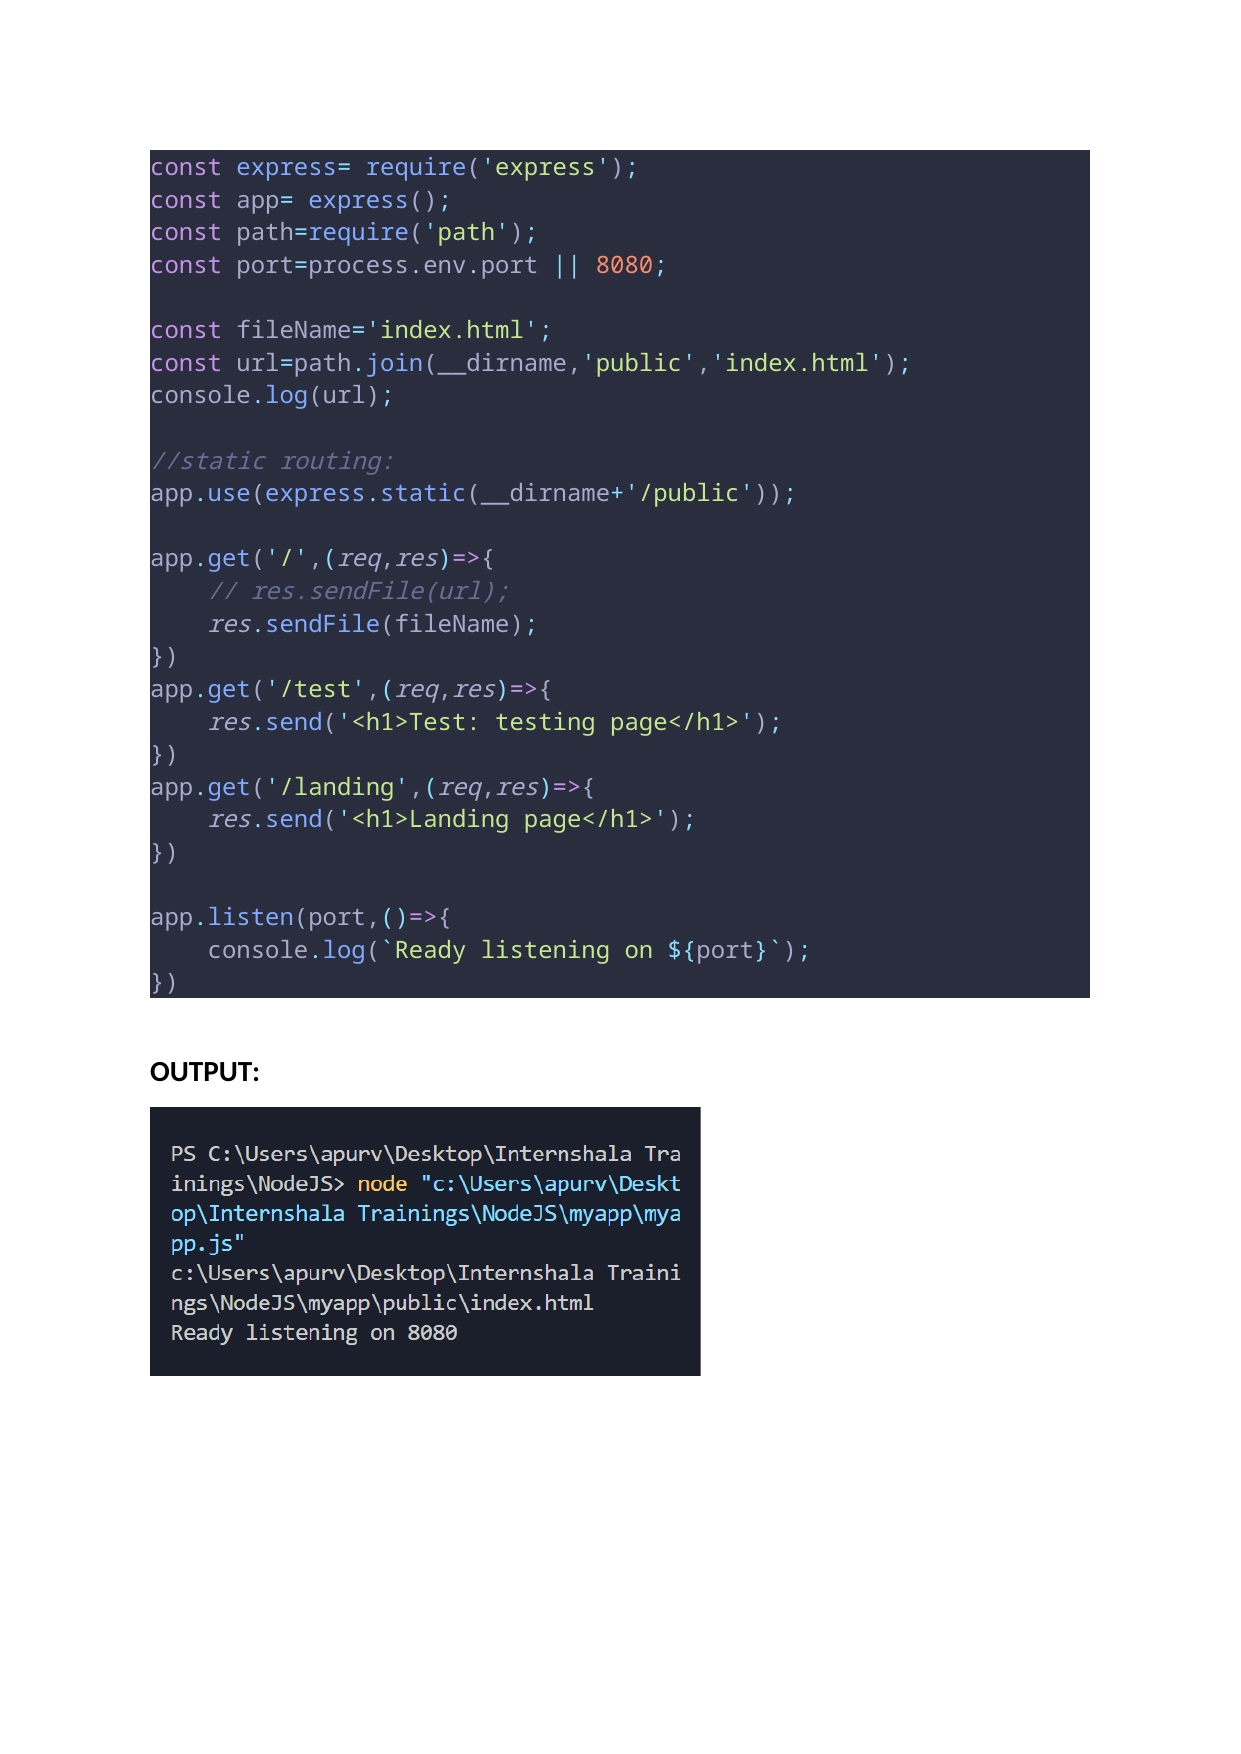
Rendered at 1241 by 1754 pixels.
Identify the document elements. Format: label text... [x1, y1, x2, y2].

text const express= require('express'); [150, 150, 1090, 183]
text const url=path.join(__dirname,'public','index.html'); [150, 346, 1090, 378]
text app.get('/test',(req,res)=>{ [150, 672, 1090, 704]
picture [150, 1107, 701, 1376]
text app.get('/',(req,res)=>{ [150, 541, 1090, 574]
text }) [150, 965, 1090, 998]
text res.sendFile(fileName); [150, 606, 1090, 639]
text res.send('<h1>Landing page</h1>'); [150, 802, 1090, 835]
text const path=require('path'); [150, 215, 1090, 248]
text app.use(express.static(__dirname+'/public')); [150, 476, 1090, 509]
text const port=process.env.port || 8080; [150, 248, 1090, 280]
text }) [150, 639, 1090, 672]
text const app= express(); [150, 183, 1090, 215]
text }) [150, 737, 1090, 769]
text app.listen(port,()=>{ [150, 900, 1090, 932]
text }) [150, 835, 1090, 867]
text console.log(url); [150, 378, 1090, 411]
text app.get('/landing',(req,res)=>{ [150, 769, 1090, 802]
text // res.sendFile(url); [150, 574, 1090, 606]
text const fileName='index.html'; [150, 313, 1090, 346]
text console.log(`Ready listening on ${port}`); [150, 932, 1090, 965]
text OUTPUT: [150, 1053, 1090, 1088]
text //static routing: [150, 443, 1090, 476]
text res.send('<h1>Test: testing page</h1>'); [150, 704, 1090, 737]
